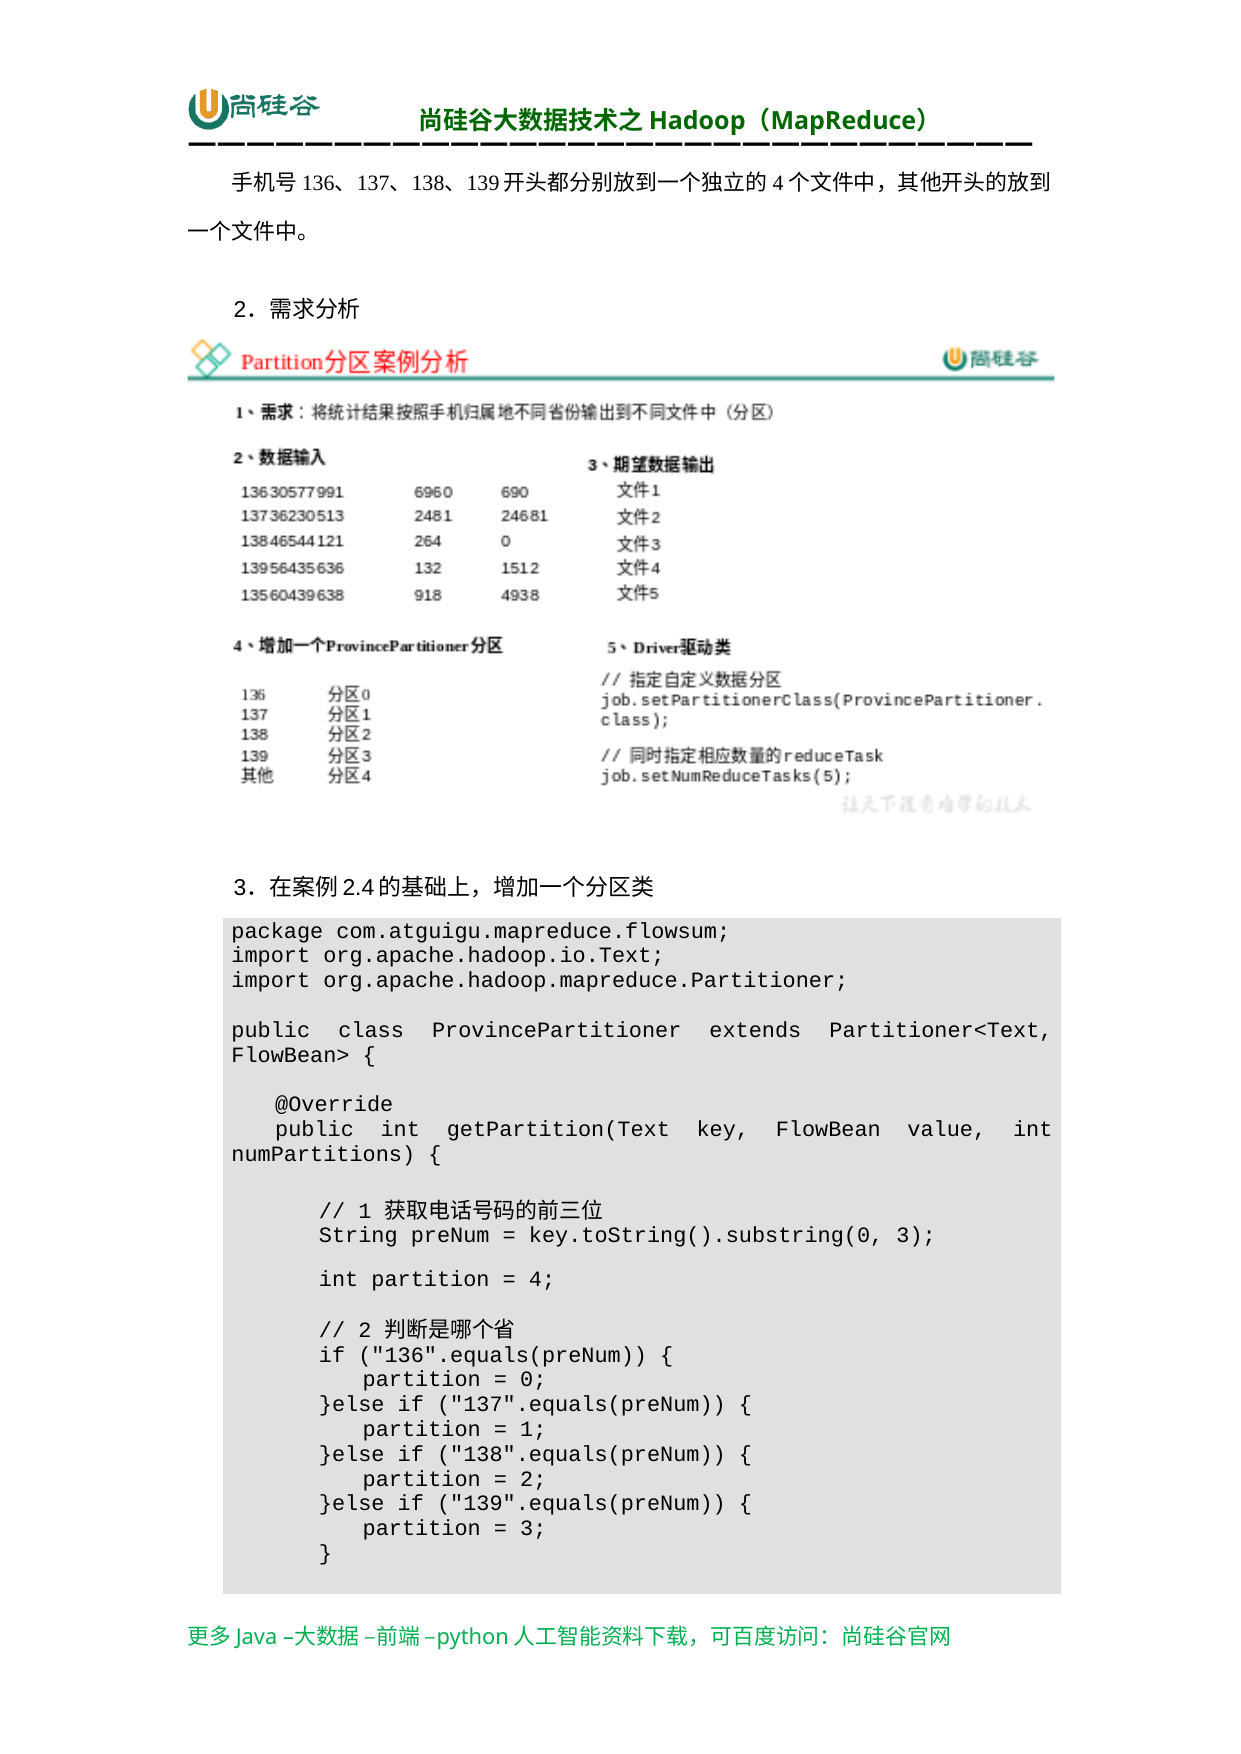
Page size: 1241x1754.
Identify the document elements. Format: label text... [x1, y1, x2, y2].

text public class ProvincePartitioner extends Partitioner<Text, FlowBean> { [223, 1019, 1061, 1069]
text 2．需求分析 [187, 275, 1053, 339]
text }else if ("138".equals(preNum)) { [223, 1443, 1061, 1468]
text 手机号136、137、138、139开头都分别放到一个独立的4个文件中，其他开头的放到一个文件中。 [187, 165, 1053, 246]
text } [223, 1542, 1061, 1567]
text partition = 2; [223, 1468, 1061, 1493]
text // 1 获取电话号码的前三位 [223, 1193, 1061, 1224]
text public int getPartition(Text key, FlowBean value, int numPartitions) { [223, 1118, 1061, 1168]
text 3．在案例2.4的基础上，增加一个分区类 [187, 853, 1053, 918]
text partition = 1; [223, 1418, 1061, 1443]
text partition = 3; [223, 1517, 1061, 1542]
text // 2 判断是哪个省 [223, 1312, 1061, 1344]
text }else if ("137".equals(preNum)) { [223, 1393, 1061, 1418]
text String preNum = key.toString().substring(0, 3); [223, 1224, 1061, 1249]
text partition = 0; [223, 1369, 1061, 1393]
text int partition = 4; [223, 1268, 1061, 1293]
text import org.apache.hadoop.mapreduce.Partitioner; [223, 969, 1061, 994]
text if ("136".equals(preNum)) { [223, 1344, 1061, 1369]
text import org.apache.hadoop.io.Text; [223, 945, 1061, 969]
text }else if ("139".equals(preNum)) { [223, 1493, 1061, 1517]
text package com.atguigu.mapreduce.flowsum; [223, 918, 1061, 945]
text @Override [223, 1093, 1061, 1118]
